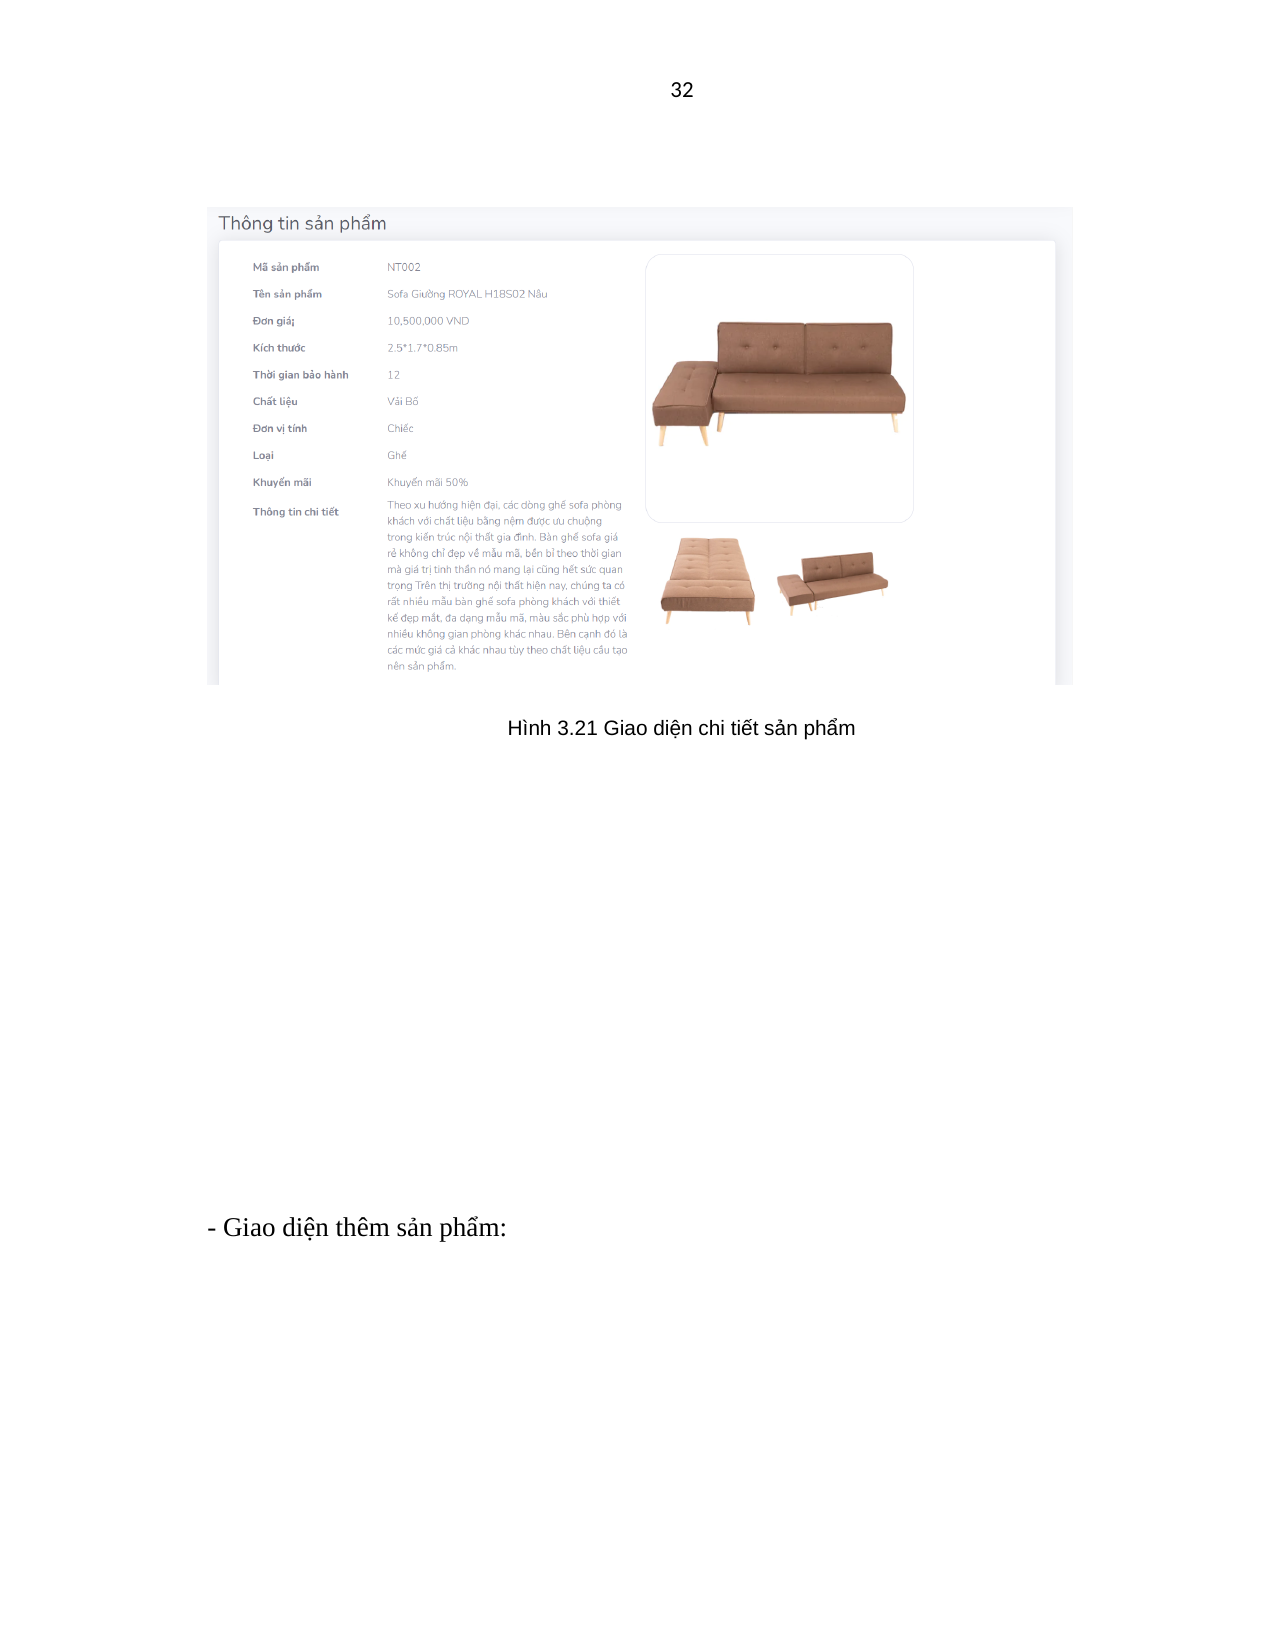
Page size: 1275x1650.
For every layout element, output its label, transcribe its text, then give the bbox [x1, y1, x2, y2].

picture [207, 207, 1073, 685]
text Hình 3.21 Giao diện chi tiết sản phẩm [207, 715, 1156, 739]
text - Giao diện thêm sản phẩm: [207, 1211, 1156, 1242]
